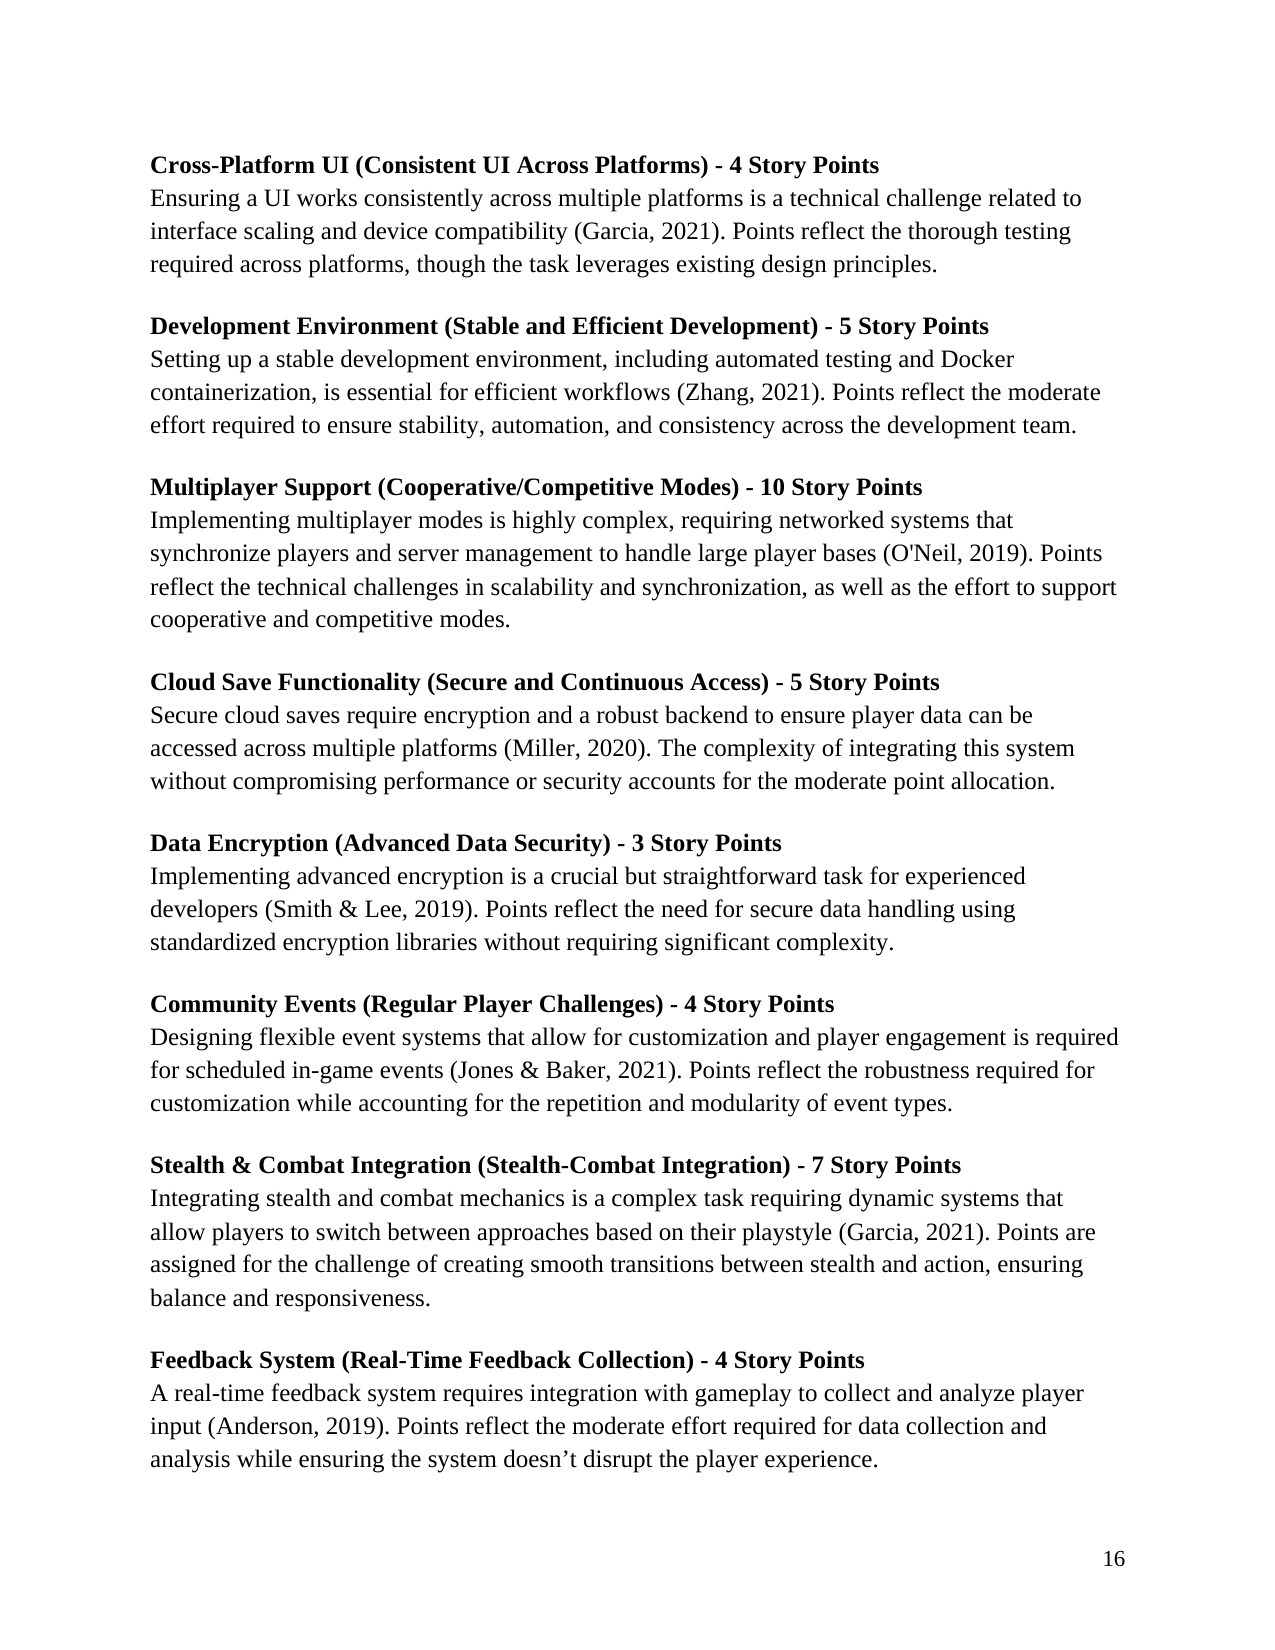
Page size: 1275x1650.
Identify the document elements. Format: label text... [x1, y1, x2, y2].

text Cloud Save Functionality (Secure and Continuous Access) - 5 Story Points Secure cloud saves require encryption and a robust backend to ensure player data can be accessed across multiple platforms (Miller, 2020). The complexity of integrating this system without compromising performance or security accounts for the moderate point allocation. [150, 667, 1125, 794]
text Cross-Platform UI (Consistent UI Across Platforms) - 4 Story Points Ensuring a UI works consistently across multiple platforms is a technical challenge related to interface scaling and device compatibility (Garcia, 2021). Points reflect the thorough testing required across platforms, though the task leverages existing design principles. [150, 150, 1125, 278]
text Stealth & Combat Integration (Stealth-Combat Integration) - 7 Story Points Integrating stealth and combat mechanics is a complex task requiring dynamic systems that allow players to switch between approaches based on their playstyle (Garcia, 2021). Points are assigned for the challenge of creating smooth transitions between stealth and action, ensuring balance and responsiveness. [150, 1151, 1125, 1311]
text Multiplayer Support (Cooperative/Competitive Modes) - 10 Story Points Implementing multiplayer modes is highly complex, requiring networked systems that synchronize players and server management to handle large player bases (O'Neil, 2019). Points reflect the technical challenges in scalability and synchronization, as well as the effort to support cooperative and competitive modes. [150, 472, 1125, 633]
text Feedback System (Real-Time Feedback Collection) - 4 Story Points A real-time feedback system requires integration with gameplay to collect and analyze player input (Anderson, 2019). Points reflect the moderate effort required for data collection and analysis while ensuring the system doesn’t disrupt the player experience. [150, 1345, 1125, 1473]
text Data Encryption (Advanced Data Security) - 3 Story Points Implementing advanced encryption is a crucial but straightforward task for experienced developers (Smith & Lee, 2019). Points reflect the need for secure data handling using standardized encryption libraries without requiring significant complexity. [150, 828, 1125, 956]
text Development Environment (Stable and Efficient Development) - 5 Story Points Setting up a stable development environment, including automated testing and Docker containerization, is essential for efficient workflows (Zhang, 2021). Points reflect the moderate effort required to ensure stability, automation, and consistency across the development team. [150, 311, 1125, 439]
text Community Events (Regular Player Challenges) - 4 Story Points Designing flexible event systems that allow for customization and player engagement is required for scheduled in-game events (Jones & Baker, 2021). Points reflect the robustness required for customization while accounting for the repetition and modularity of event types. [150, 989, 1125, 1117]
